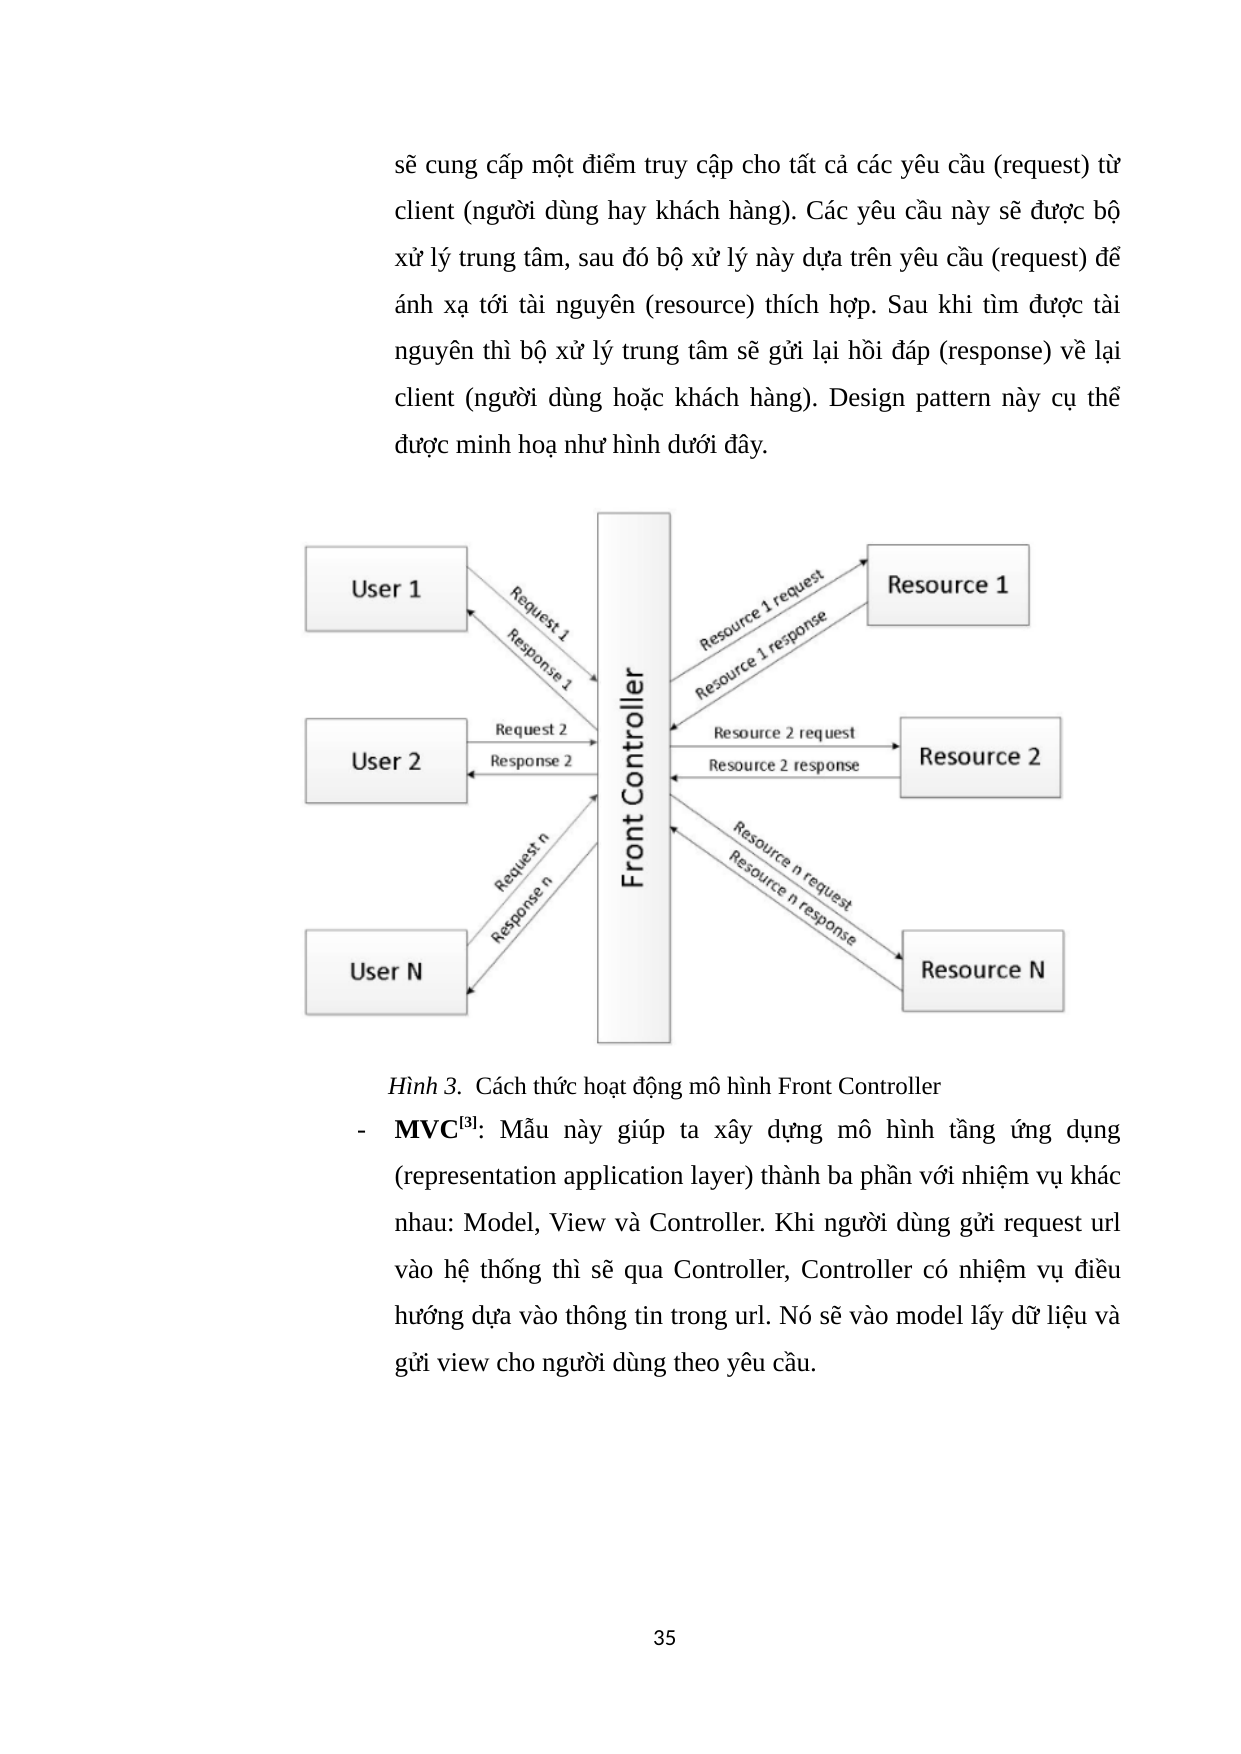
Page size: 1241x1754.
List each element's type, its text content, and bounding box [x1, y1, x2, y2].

picture [267, 486, 1105, 1059]
list MVC[3]: Mẫu này giúp ta xây dựng mô hình tầng ứng dụng (representation application layer) thành ba phần với nhiệm vụ khác nhau: Model, View và Controller. Khi người dùng gửi request url vào hệ thống thì sẽ qua Controller, Controller có nhiệm vụ điều hướng dựa vào thông tin trong url. Nó sẽ vào model lấy dữ liệu và gửi view cho người dùng theo yêu cầu. [357, 1113, 1122, 1377]
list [357, 148, 1122, 459]
text Hình 3. Cách thức hoạt động mô hình Front Controller [207, 1071, 1122, 1100]
